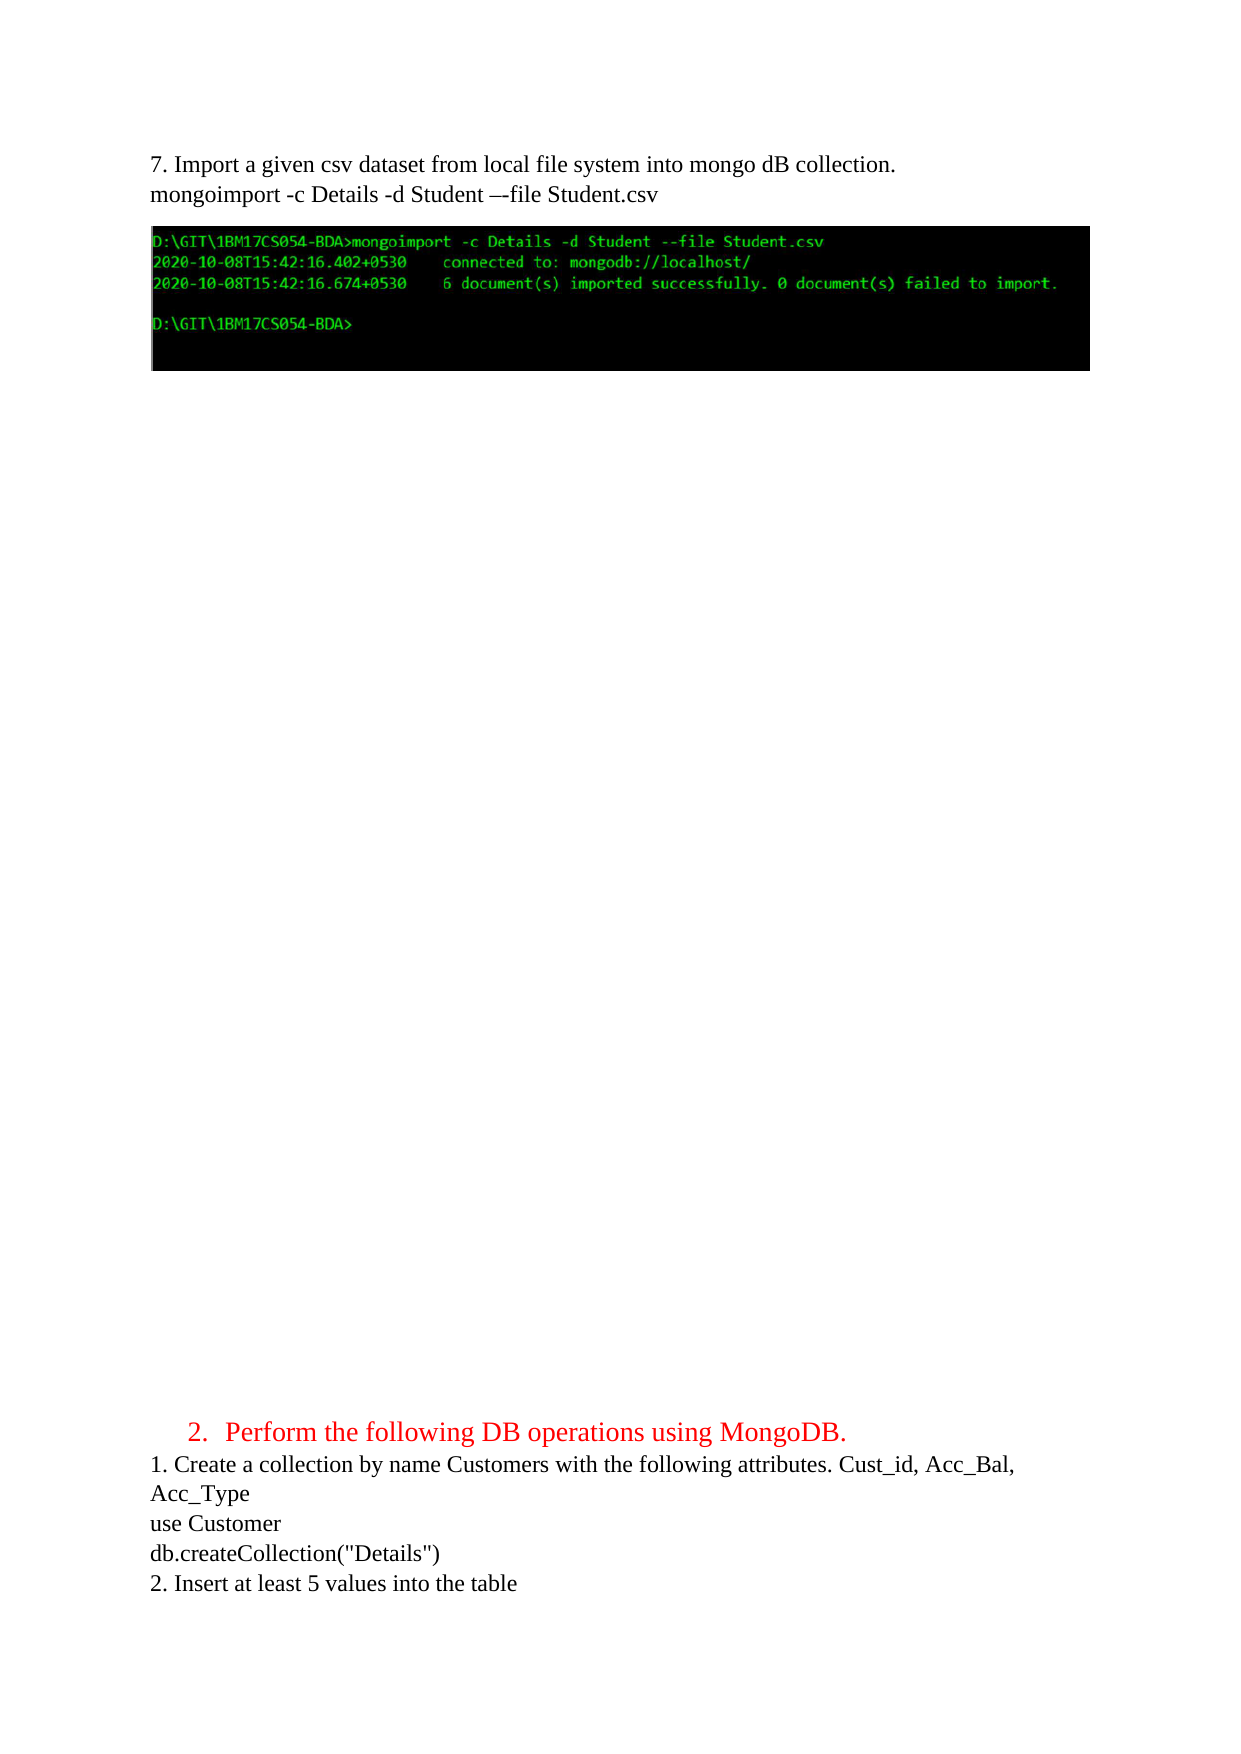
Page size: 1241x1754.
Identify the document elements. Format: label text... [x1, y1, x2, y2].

list Perform the following DB operations using MongoDB. [187, 1415, 1090, 1447]
text use Customer [150, 1509, 1090, 1537]
text db.createCollection("Details") [150, 1539, 1090, 1567]
picture [150, 226, 1090, 371]
text 7. Import a given csv dataset from local file system into mongo dB collection. [150, 150, 1090, 178]
text 2. Insert at least 5 values into the table [150, 1569, 1090, 1596]
text mongoimport -c Details -d Student –-file Student.csv [150, 180, 1090, 207]
text 1. Create a collection by name Customers with the following attributes. Cust_id, Acc_Bal, Acc_Type [150, 1450, 1090, 1507]
